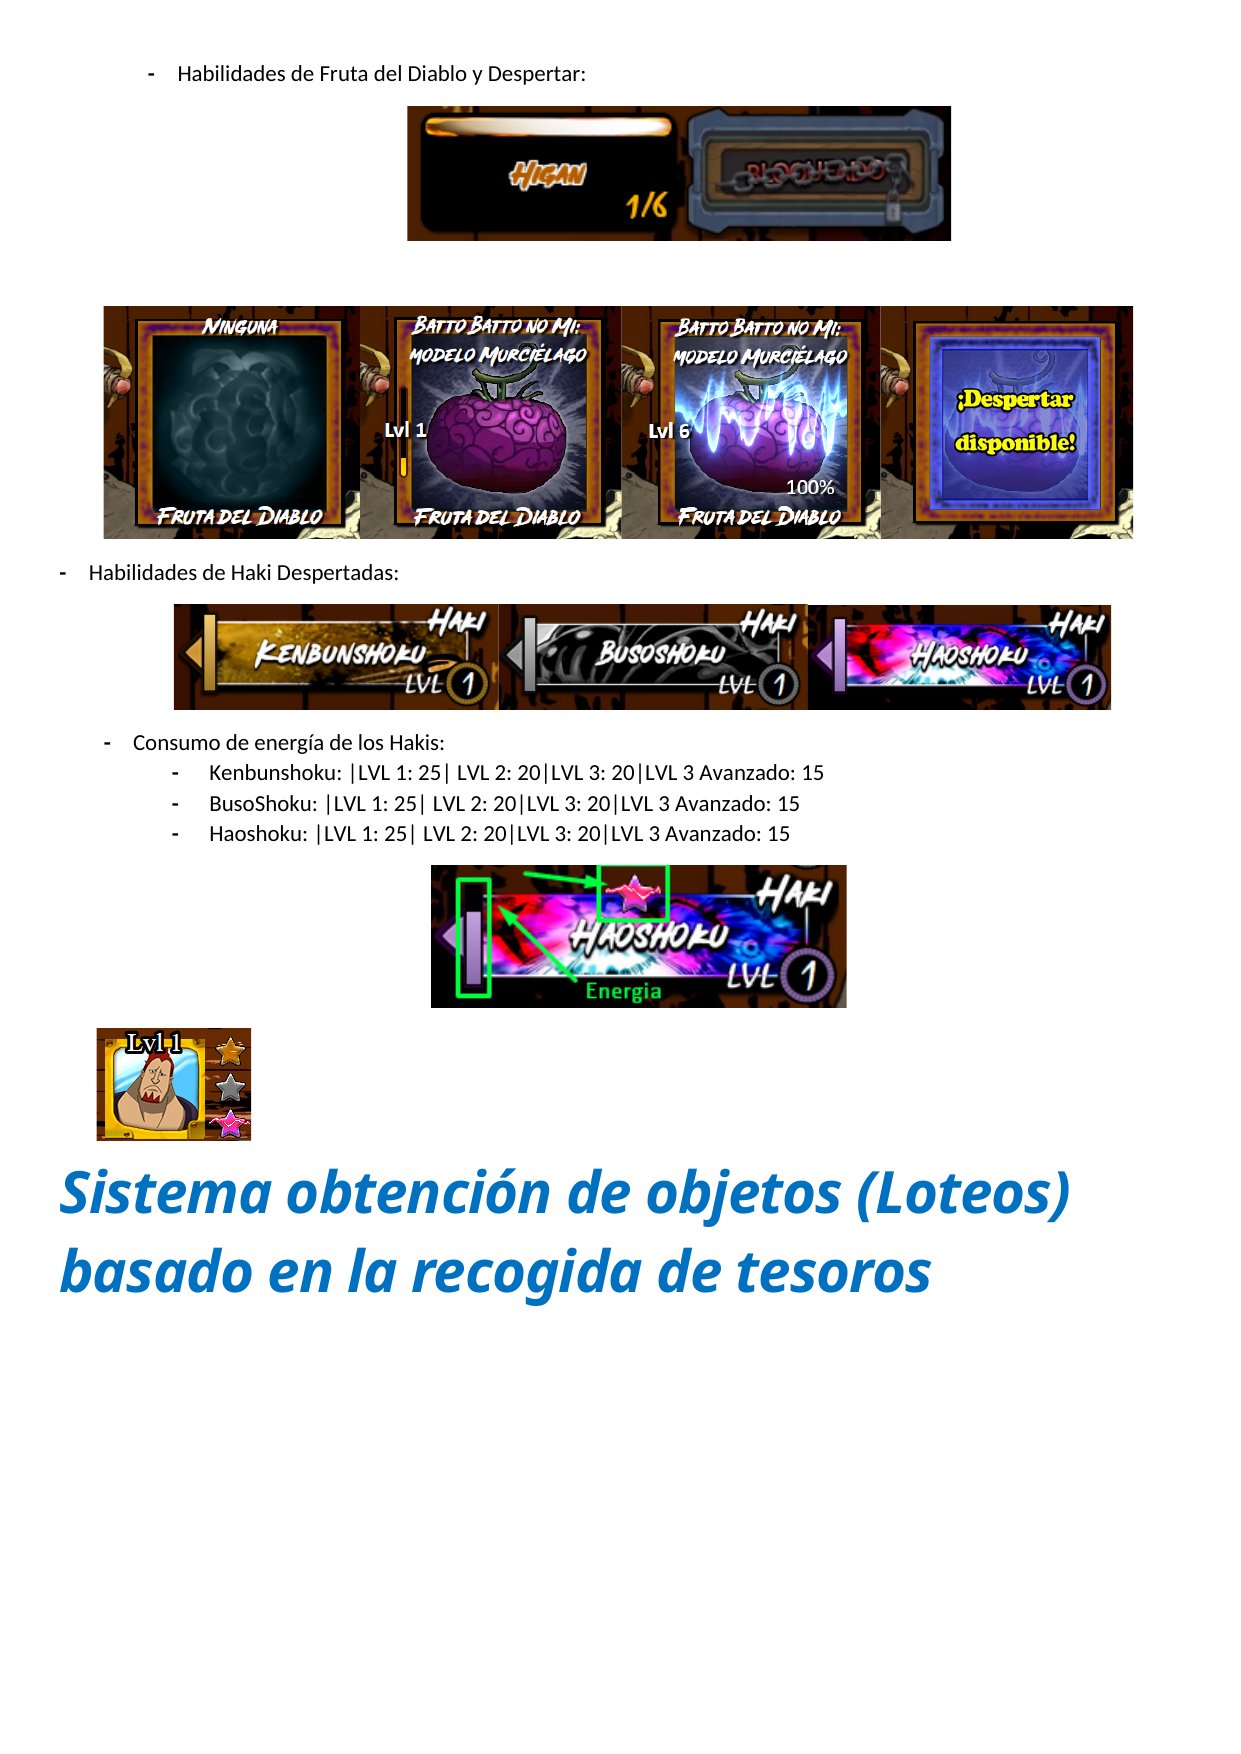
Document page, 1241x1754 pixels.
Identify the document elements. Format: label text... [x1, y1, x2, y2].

picture [103, 306, 1134, 539]
picture [431, 865, 847, 1008]
picture [407, 106, 952, 241]
list Haoshoku: |LVL 1: 25| LVL 2: 20|LVL 3: 20|LVL 3 Avanzado: 15 [172, 819, 1181, 847]
text Sistema obtención de objetos (Loteos) basado en la recogida de tesoros [59, 1151, 1181, 1310]
list Consumo de energía de los Hakis: [103, 728, 1181, 756]
picture [96, 1028, 252, 1141]
picture [173, 604, 1112, 710]
list Kenbunshoku: |LVL 1: 25| LVL 2: 20|LVL 3: 20|LVL 3 Avanzado: 15 [172, 758, 1181, 787]
list Habilidades de Fruta del Diablo y Despertar: [148, 59, 1181, 87]
list BusoShoku: |LVL 1: 25| LVL 2: 20|LVL 3: 20|LVL 3 Avanzado: 15 [172, 789, 1181, 817]
list Habilidades de Haki Despertadas: [59, 558, 1181, 586]
